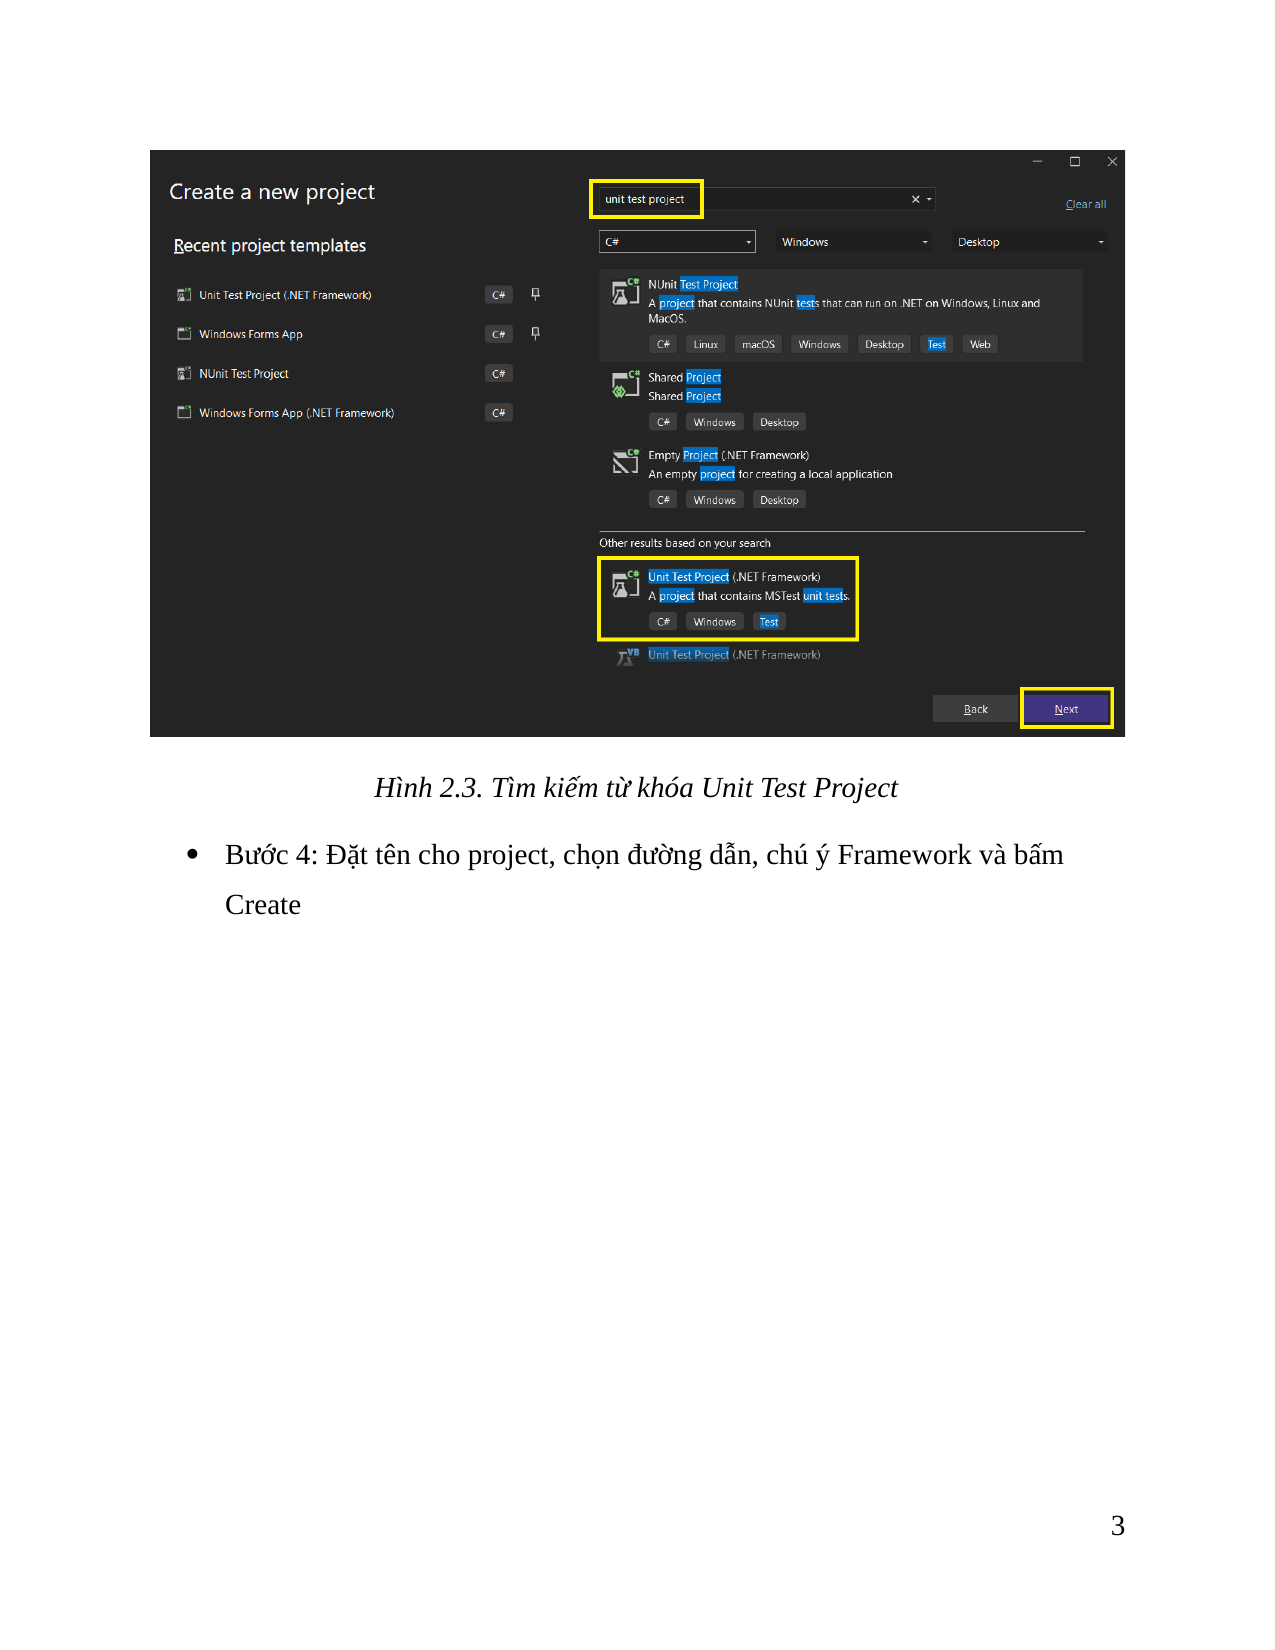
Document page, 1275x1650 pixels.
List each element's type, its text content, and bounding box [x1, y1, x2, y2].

list Bước 4: Đặt tên cho project, chọn đường dẫn, chú ý Framework và bấm Create [187, 837, 1125, 921]
picture [150, 150, 1125, 737]
text Hình 2.3. Tìm kiếm từ khóa Unit Test Project [150, 770, 1125, 804]
